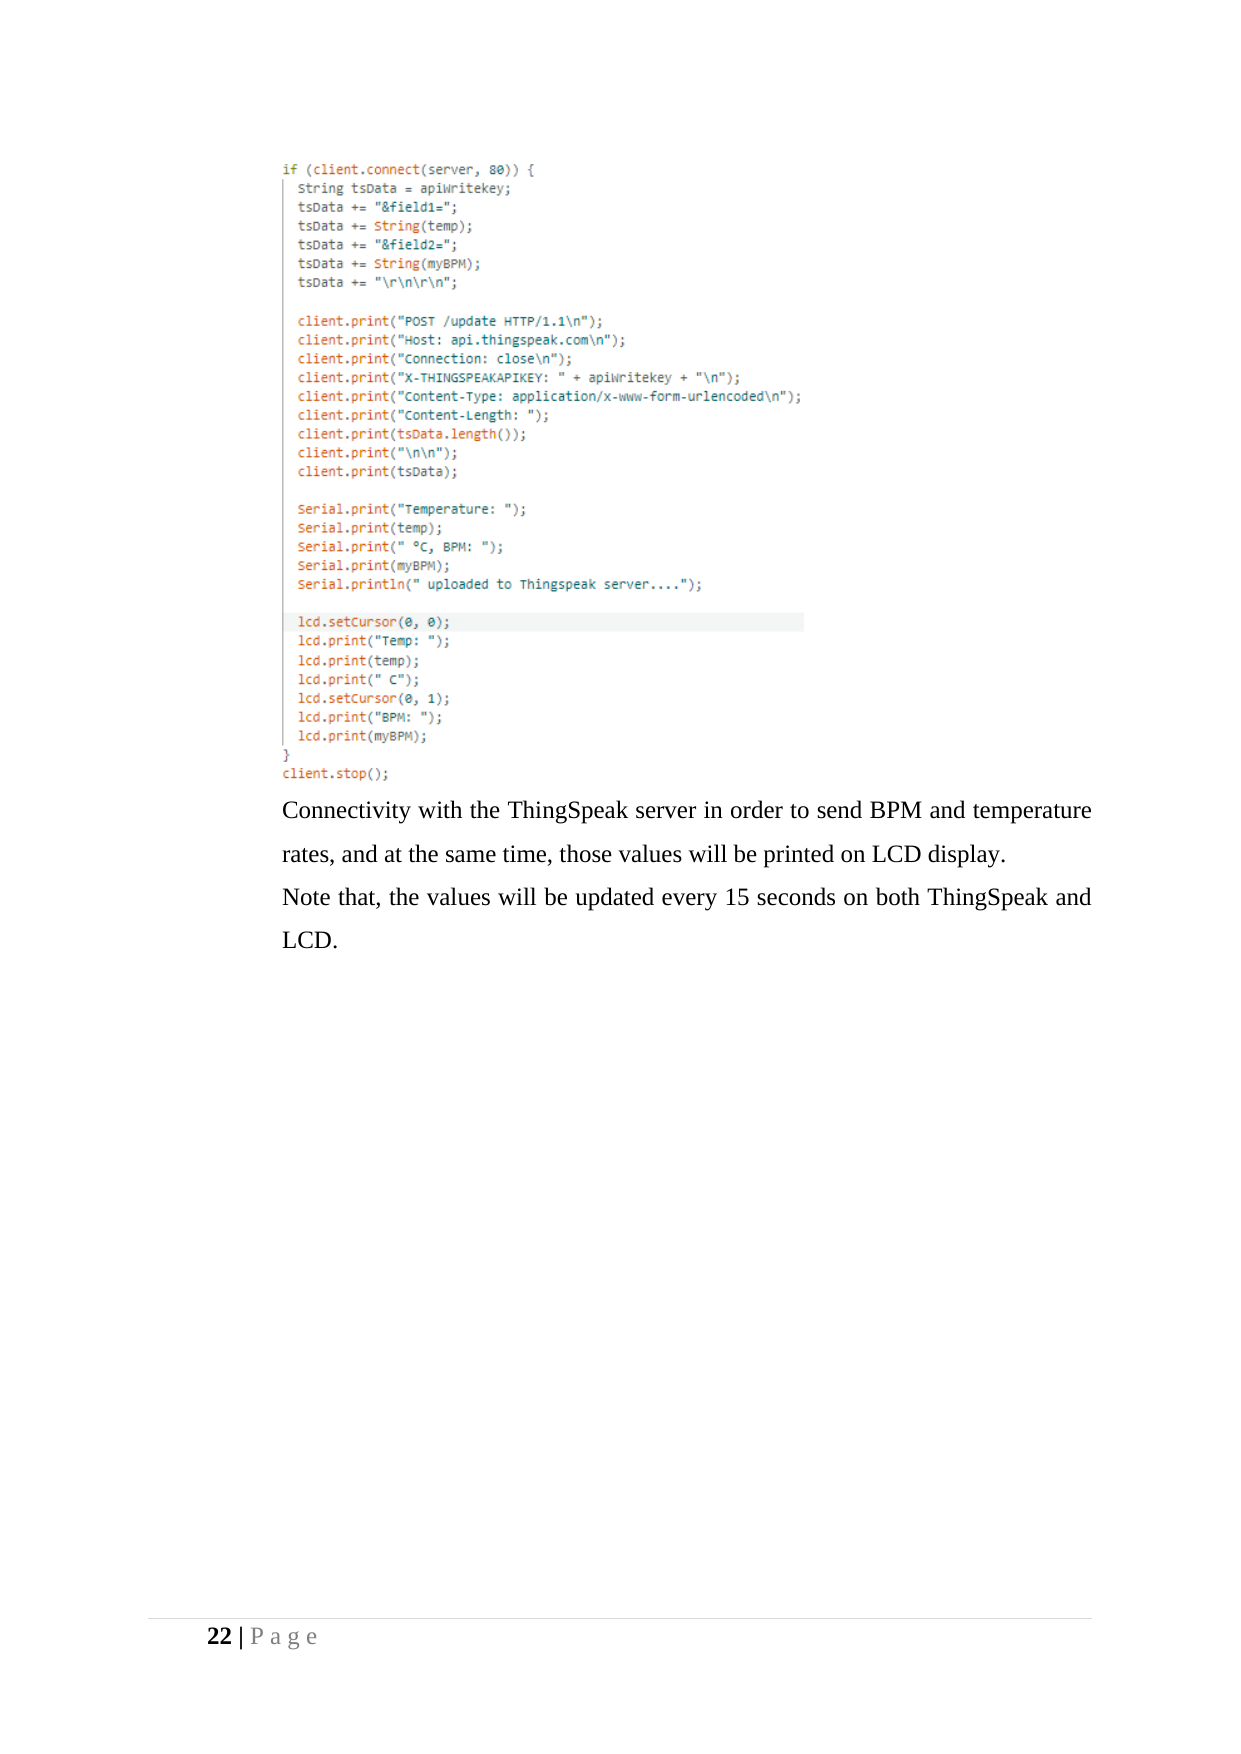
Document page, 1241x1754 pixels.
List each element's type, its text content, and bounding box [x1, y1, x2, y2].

picture [281, 153, 805, 782]
list Connectivity with the ThingSpeak server in order to send BPM and temperature rates, and at the same time, those values will be printed on LCD display. [282, 796, 1092, 867]
list Note that, the values will be updated every 15 seconds on both ThingSpeak and LCD. [282, 882, 1092, 954]
